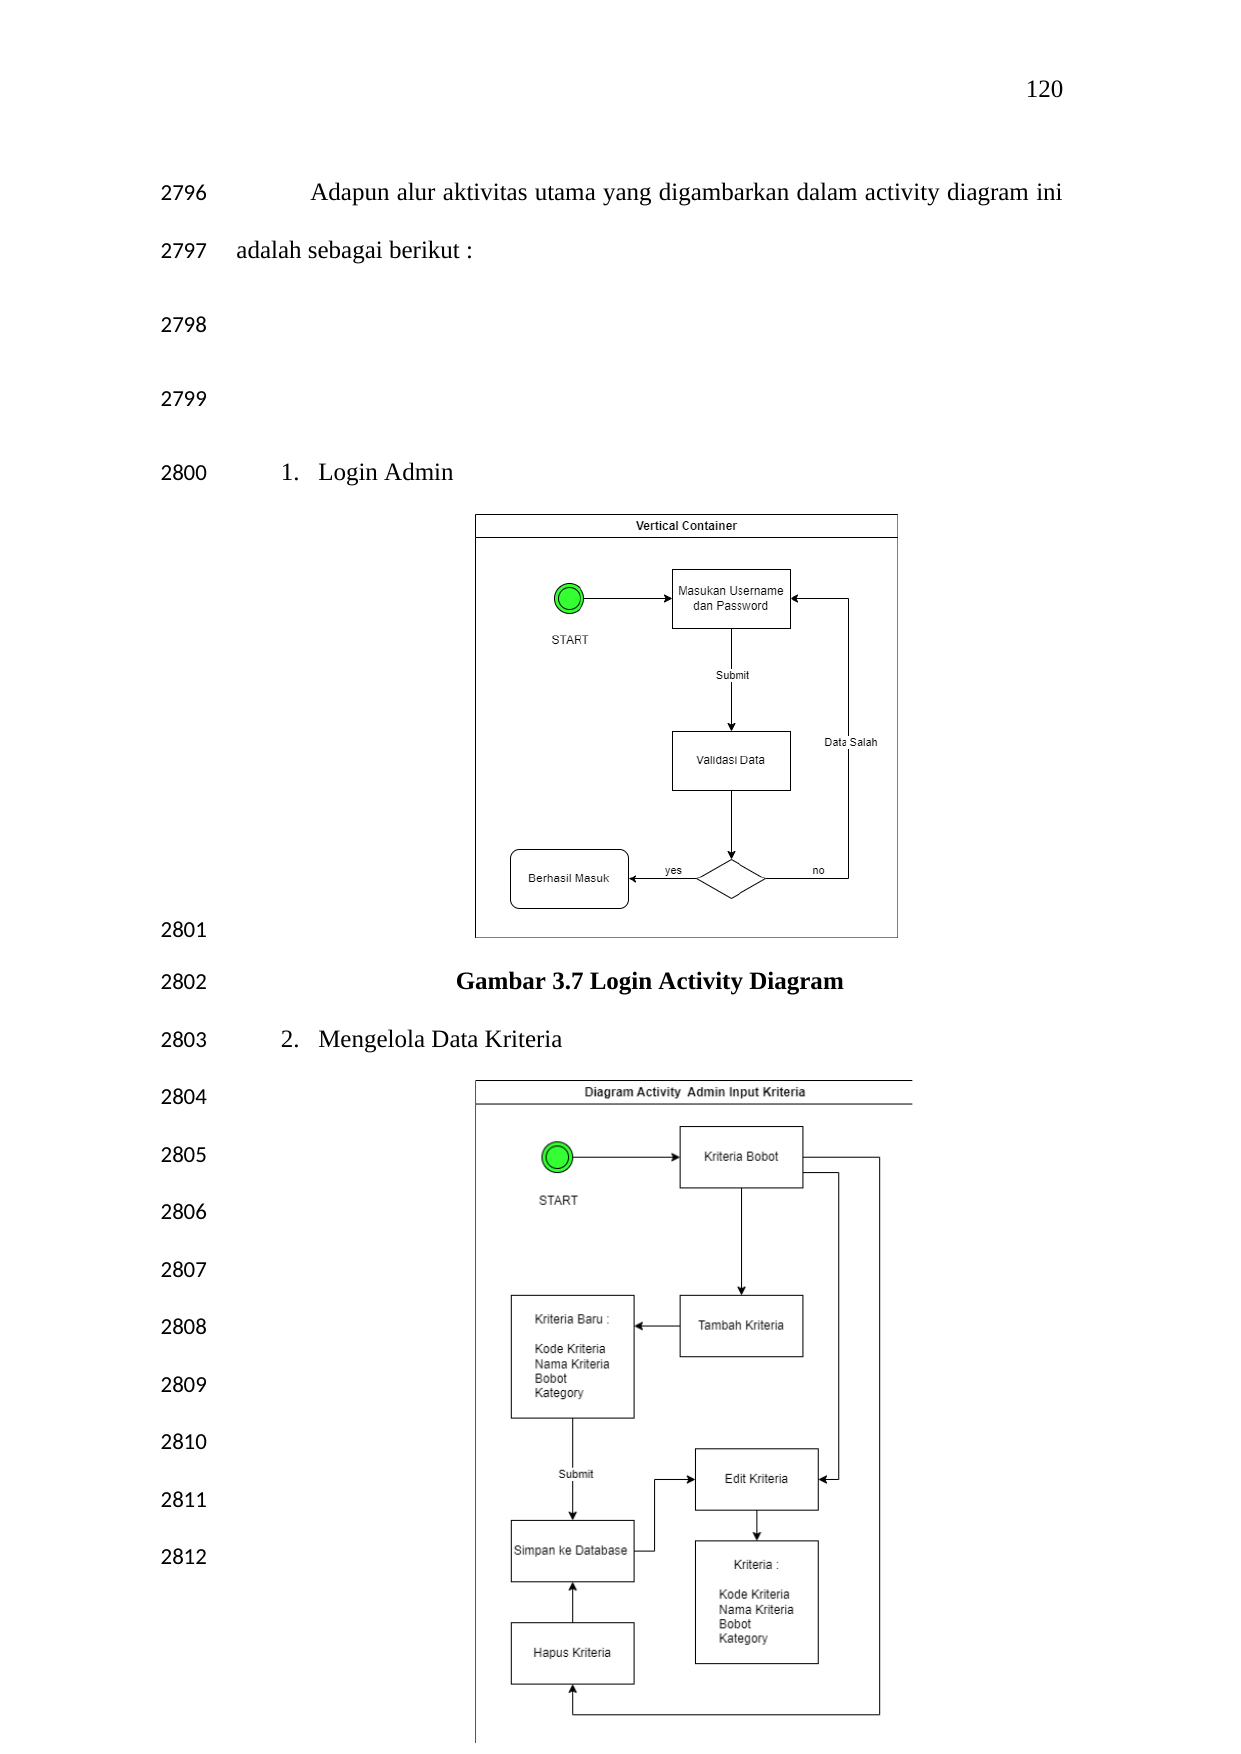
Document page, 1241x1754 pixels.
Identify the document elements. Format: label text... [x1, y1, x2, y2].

picture [475, 1080, 913, 1742]
list Login Admin [281, 457, 1063, 486]
list Mengelola Data Kriteria [281, 1024, 1063, 1052]
text Gambar 3.7 Login Activity Diagram [236, 966, 1063, 995]
picture [475, 514, 898, 938]
text Adapun alur aktivitas utama yang digambarkan dalam activity diagram ini adalah sebagai berikut : [236, 177, 1063, 263]
